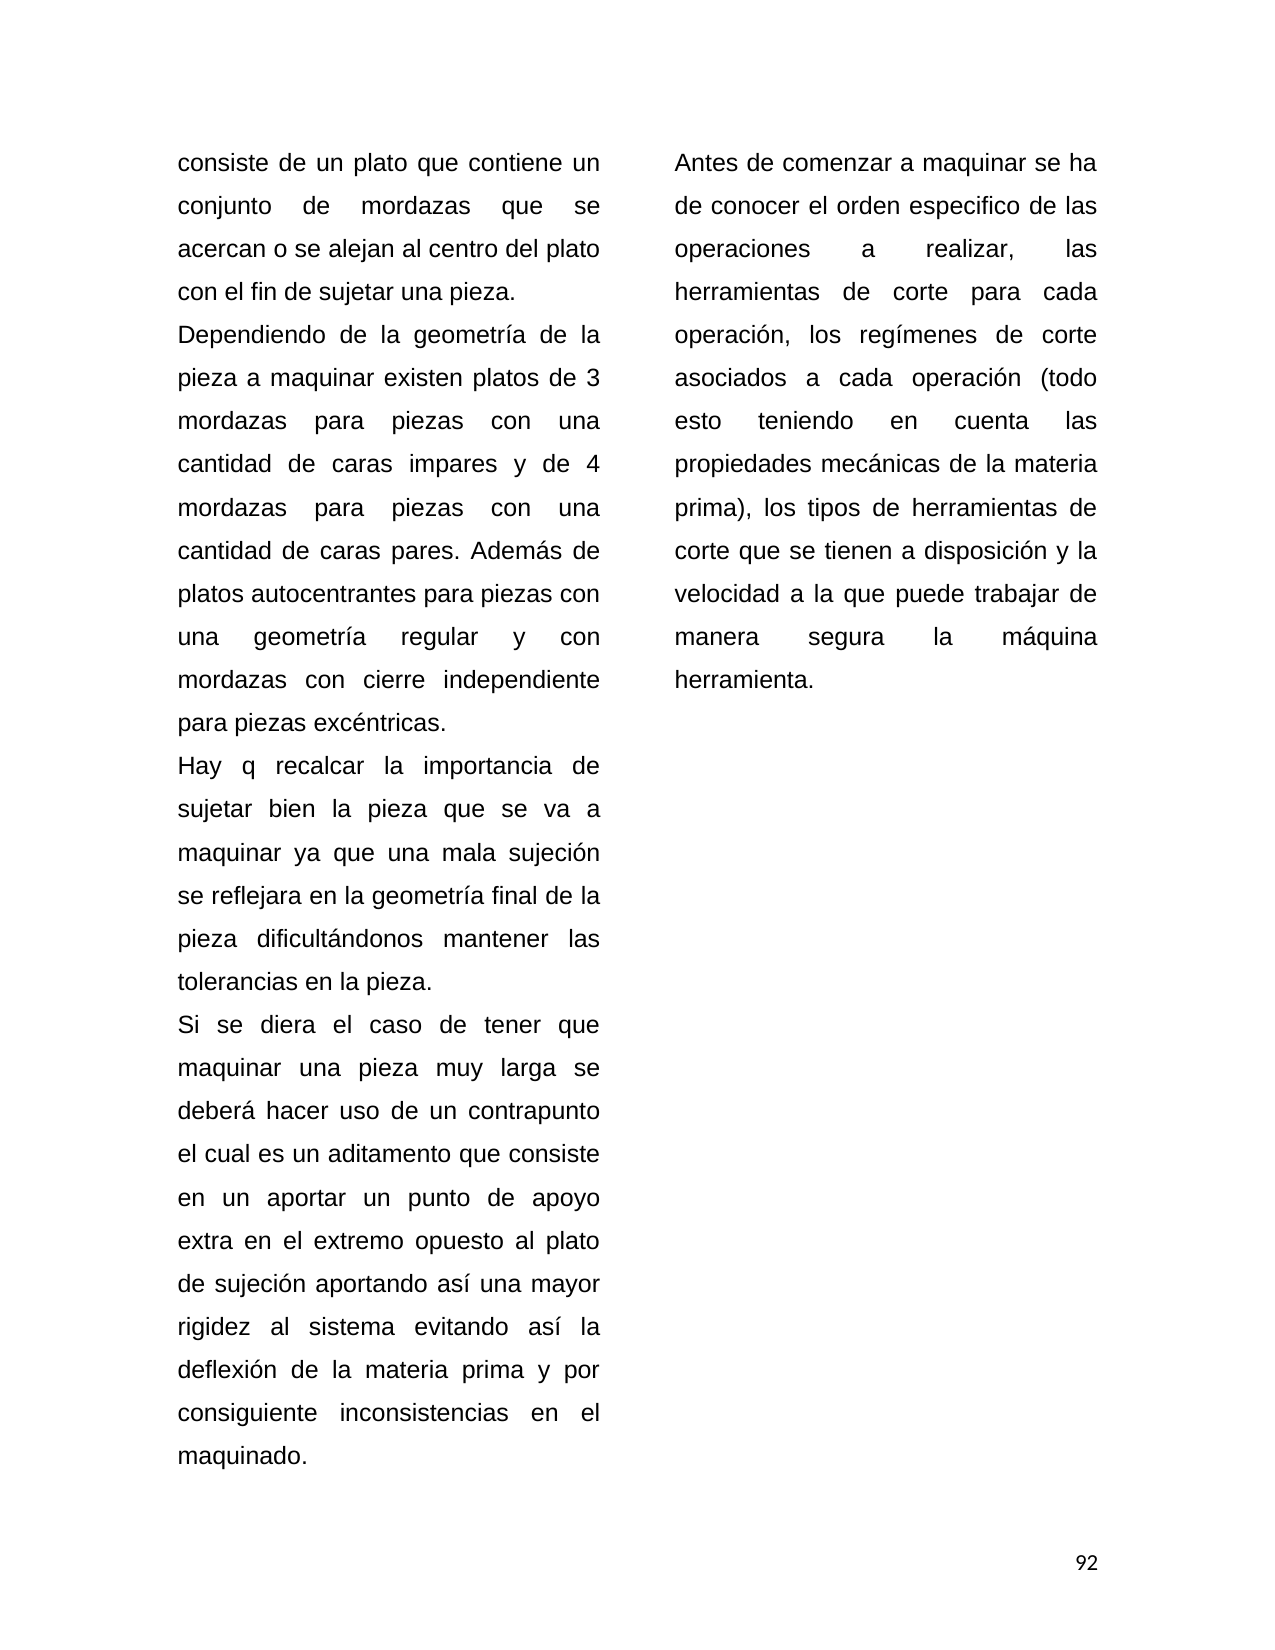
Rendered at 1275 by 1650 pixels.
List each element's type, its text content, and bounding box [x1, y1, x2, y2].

text Antes de comenzar a maquinar se ha de conocer el orden especifico de las operaciones a realizar, las herramientas de corte para cada operación, los regímenes de corte asociados a cada operación (todo esto teniendo en cuenta las propiedades mecánicas de la materia prima), los tipos de herramientas de corte que se tienen a disposición y la velocidad a la que puede trabajar de manera segura la máquina herramienta. [674, 148, 1098, 694]
text Hay q recalcar la importancia de sujetar bien la pieza que se va a maquinar ya que una mala sujeción se reflejara en la geometría final de la pieza dificultándonos mantener las tolerancias en la pieza. [177, 751, 601, 996]
text Si se diera el caso de tener que maquinar una pieza muy larga se deberá hacer uso de un contrapunto el cual es un aditamento que consiste en un aportar un punto de apoyo extra en el extremo opuesto al plato de sujeción aportando así una mayor rigidez al sistema evitando así la deflexión de la materia prima y por consiguiente inconsistencias en el maquinado. [177, 1010, 601, 1470]
text Dependiendo de la geometría de la pieza a maquinar existen platos de 3 mordazas para piezas con una cantidad de caras impares y de 4 mordazas para piezas con una cantidad de caras pares. Además de platos autocentrantes para piezas con una geometría regular y con mordazas con cierre independiente para piezas excéntricas. [177, 320, 601, 737]
